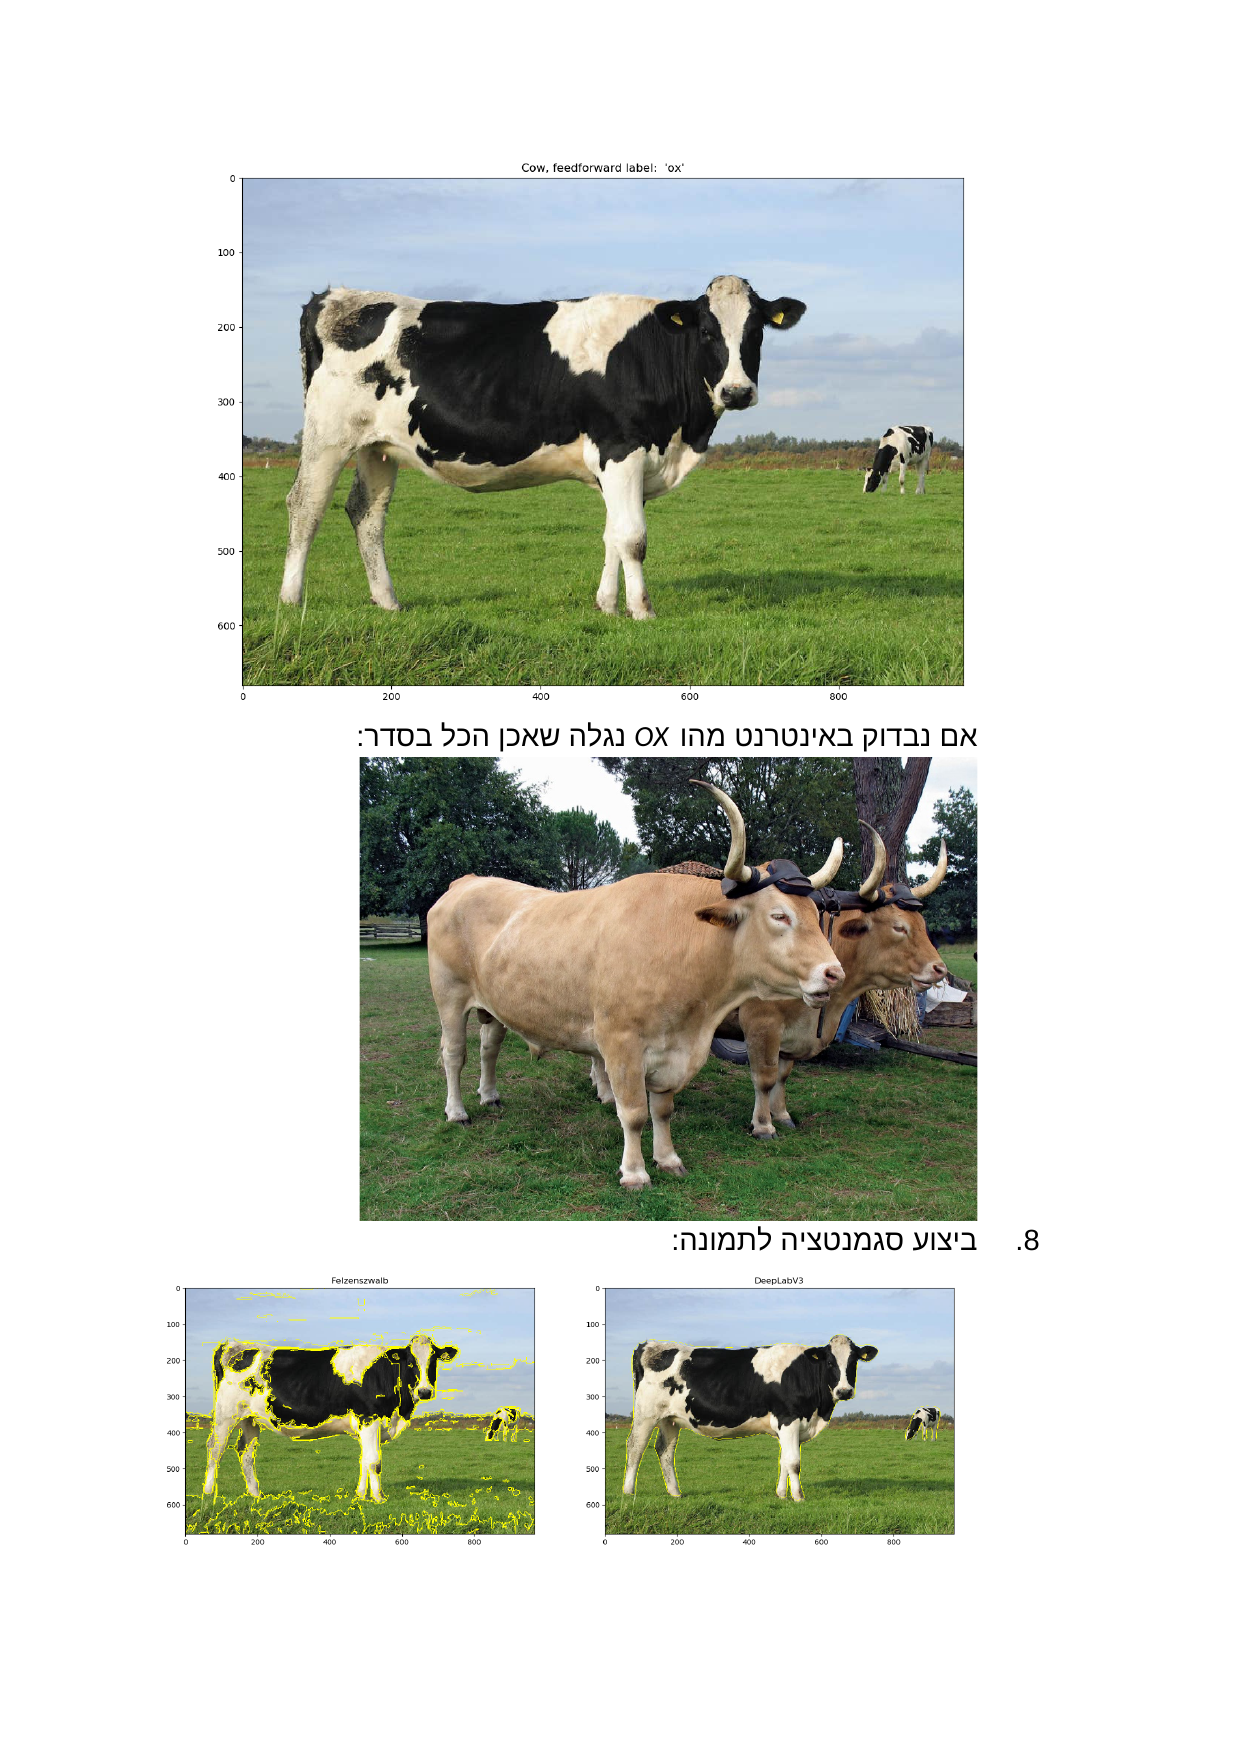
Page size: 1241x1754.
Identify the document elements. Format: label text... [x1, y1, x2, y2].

list ביצוע סגמנטציה לתמונה: [187, 1223, 1015, 1256]
picture [157, 1258, 978, 1567]
picture [195, 150, 978, 717]
picture [359, 757, 978, 1221]
list אם נבדוק באינטרנט מהו OX נגלה שאכן הכל בסדר: [187, 718, 978, 754]
